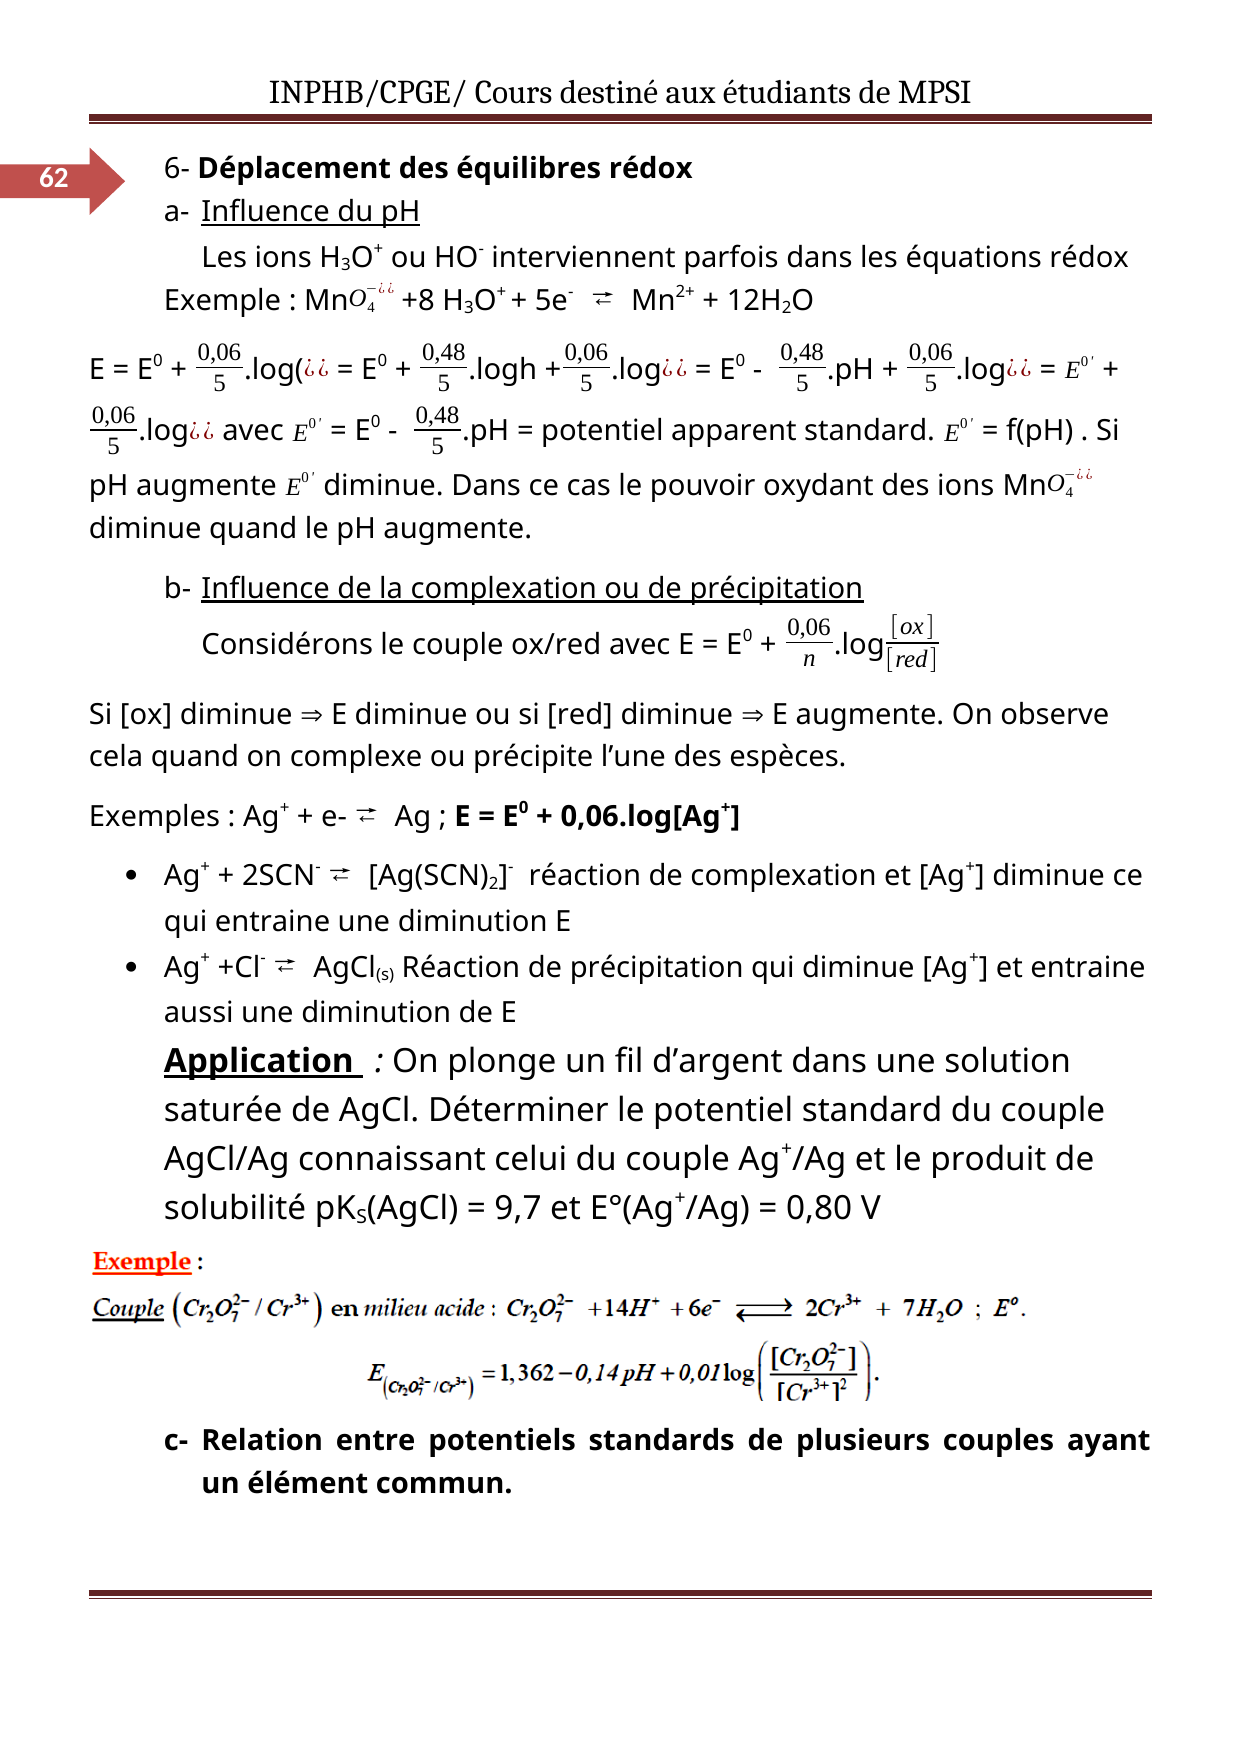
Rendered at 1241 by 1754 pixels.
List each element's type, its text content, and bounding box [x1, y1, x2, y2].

list Les ions H3O+ ou HO- interviennent parfois dans les équations rédox [201, 236, 1152, 276]
list Exemple : Mn +8 H3O+ + 5e- Mn2+ + 12H2O [164, 279, 1152, 319]
text E = E0 + .log( = E0 + .logh +.log = E0 - .pH + .log = +.log avec = E0 - .pH = potentiel apparent standard. = f(pH) . Si pH augmente diminue. Dans ce cas le pouvoir oxydant des ions Mndiminue quand le pH augmente. [89, 338, 1152, 547]
text Si [ox] diminue E diminue ou si [red] diminue E augmente. On observe cela quand on complexe ou précipite l’une des espèces. [89, 693, 1152, 775]
text Exemples : Ag+ + e- Ag ; E = E0 + 0,06.log[Ag+] [89, 795, 1152, 835]
list Influence de la complexation ou de précipitation [164, 567, 1152, 607]
list Considérons le couple ox/red avec E = E0 + .log [201, 613, 1152, 673]
list Application : On plonge un fil d’argent dans une solution saturée de AgCl. Déterminer le potentiel standard du couple AgCl/Ag connaissant celui du couple Ag+/Ag et le produit de solubilité pKS(AgCl) = 9,7 et E°(Ag+/Ag) = 0,80 V [164, 1037, 1152, 1229]
list Ag+ + 2SCN- [Ag(SCN)2]- réaction de complexation et [Ag+] diminue ce qui entraine une diminution E [126, 855, 1152, 940]
list 6- Déplacement des équilibres rédox [164, 148, 1152, 187]
list Influence du pH [164, 191, 1152, 230]
list Ag+ +Cl- AgCl(s) Réaction de précipitation qui diminue [Ag+] et entraine aussi une diminution de E [126, 946, 1152, 1031]
list Relation entre potentiels standards de plusieurs couples ayant un élément commun. [164, 1419, 1152, 1502]
